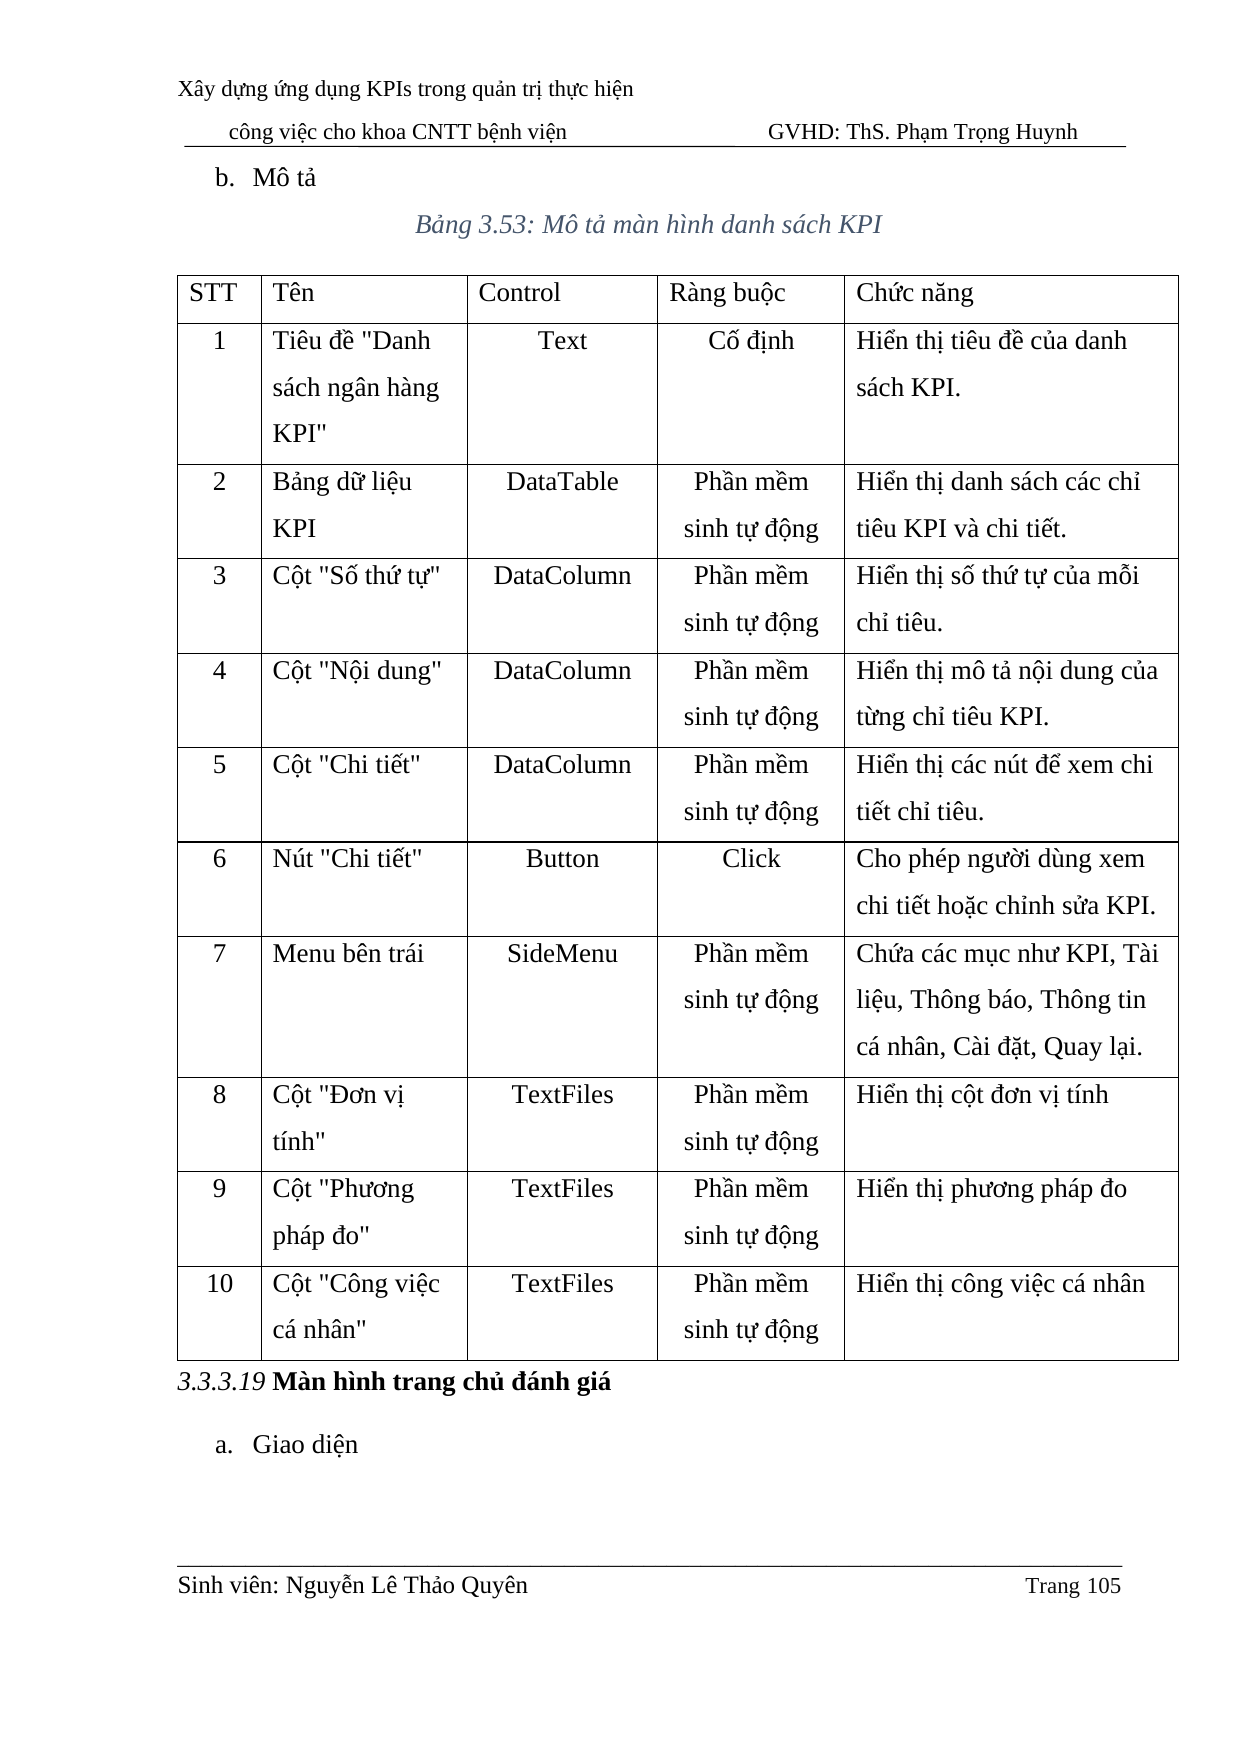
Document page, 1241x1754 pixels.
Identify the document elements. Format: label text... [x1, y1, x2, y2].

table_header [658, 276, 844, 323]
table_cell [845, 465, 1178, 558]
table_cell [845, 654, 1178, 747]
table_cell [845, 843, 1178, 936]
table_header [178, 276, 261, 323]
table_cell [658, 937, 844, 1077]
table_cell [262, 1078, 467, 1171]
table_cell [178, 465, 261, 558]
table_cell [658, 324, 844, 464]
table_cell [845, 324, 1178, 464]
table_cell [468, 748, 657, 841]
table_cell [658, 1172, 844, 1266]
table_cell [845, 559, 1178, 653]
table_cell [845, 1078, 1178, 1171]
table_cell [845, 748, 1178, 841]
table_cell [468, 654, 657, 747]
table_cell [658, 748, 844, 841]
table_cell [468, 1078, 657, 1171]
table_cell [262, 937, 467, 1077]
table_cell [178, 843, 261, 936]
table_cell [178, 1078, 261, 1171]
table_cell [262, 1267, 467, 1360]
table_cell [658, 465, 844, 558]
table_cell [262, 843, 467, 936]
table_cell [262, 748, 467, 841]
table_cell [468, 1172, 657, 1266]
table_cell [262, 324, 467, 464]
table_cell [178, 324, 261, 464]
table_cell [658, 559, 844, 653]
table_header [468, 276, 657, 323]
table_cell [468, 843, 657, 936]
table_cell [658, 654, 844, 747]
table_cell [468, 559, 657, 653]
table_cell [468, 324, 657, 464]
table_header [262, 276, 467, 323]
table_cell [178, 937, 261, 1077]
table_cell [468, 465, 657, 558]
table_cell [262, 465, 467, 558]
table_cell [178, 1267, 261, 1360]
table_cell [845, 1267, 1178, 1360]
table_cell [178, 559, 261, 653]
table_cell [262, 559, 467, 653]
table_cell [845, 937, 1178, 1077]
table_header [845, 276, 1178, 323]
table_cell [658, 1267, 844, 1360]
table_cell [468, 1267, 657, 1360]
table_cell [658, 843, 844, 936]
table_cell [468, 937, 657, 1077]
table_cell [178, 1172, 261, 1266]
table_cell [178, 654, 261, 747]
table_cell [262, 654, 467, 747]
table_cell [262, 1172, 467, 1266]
list Giao diện [215, 1428, 1122, 1460]
subtitle Màn hình trang chủ đánh giá [177, 1365, 1122, 1396]
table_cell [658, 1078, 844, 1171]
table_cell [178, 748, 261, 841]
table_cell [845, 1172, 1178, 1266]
list Mô tả [215, 161, 1122, 192]
